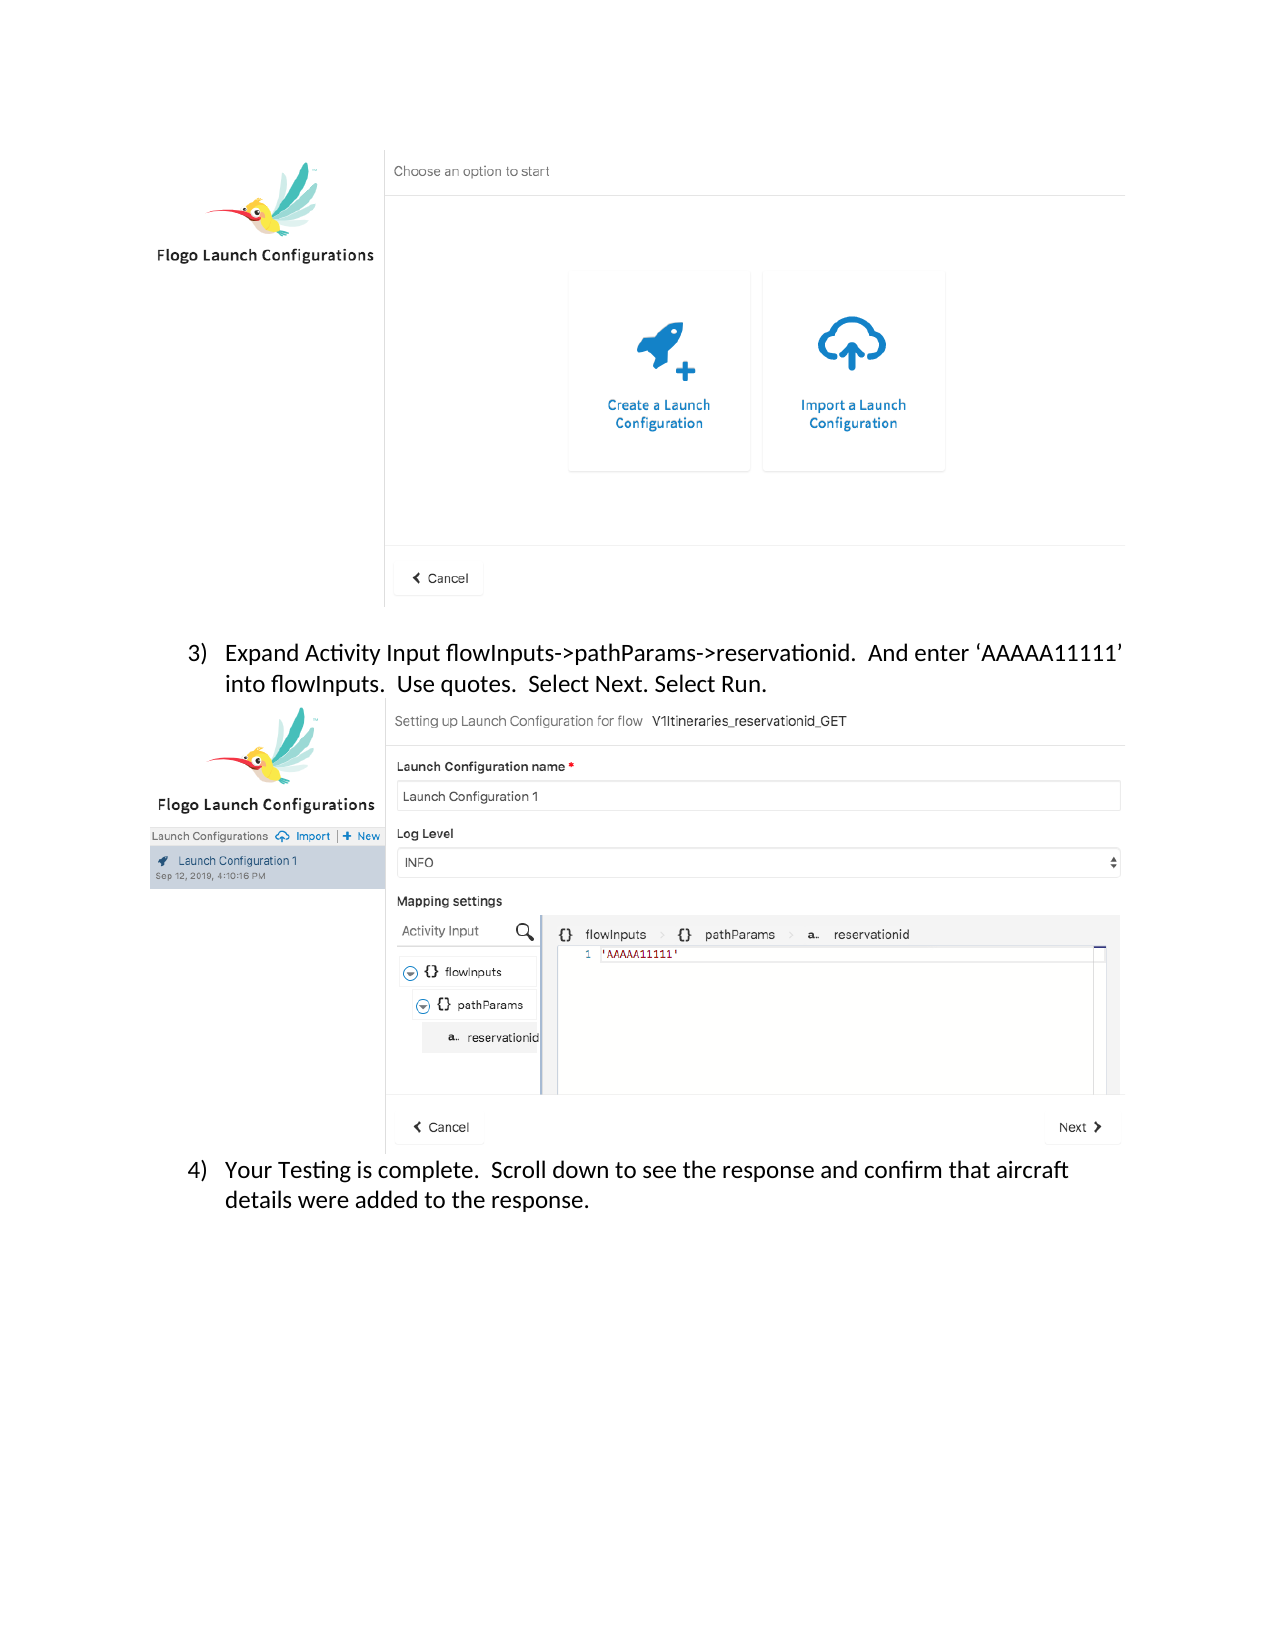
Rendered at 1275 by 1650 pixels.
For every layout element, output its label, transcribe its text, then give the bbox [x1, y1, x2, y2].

list Expand Activity Input flowInputs->pathParams->reservationid. And enter ‘AAAAA11111’ into flowInputs. Use quotes. Select Next. Select Run. [187, 637, 1125, 698]
picture [150, 698, 1125, 1154]
list Your Testing is complete. Scroll down to see the response and confirm that aircraft details were added to the response. [187, 1154, 1125, 1215]
picture [150, 150, 1125, 607]
